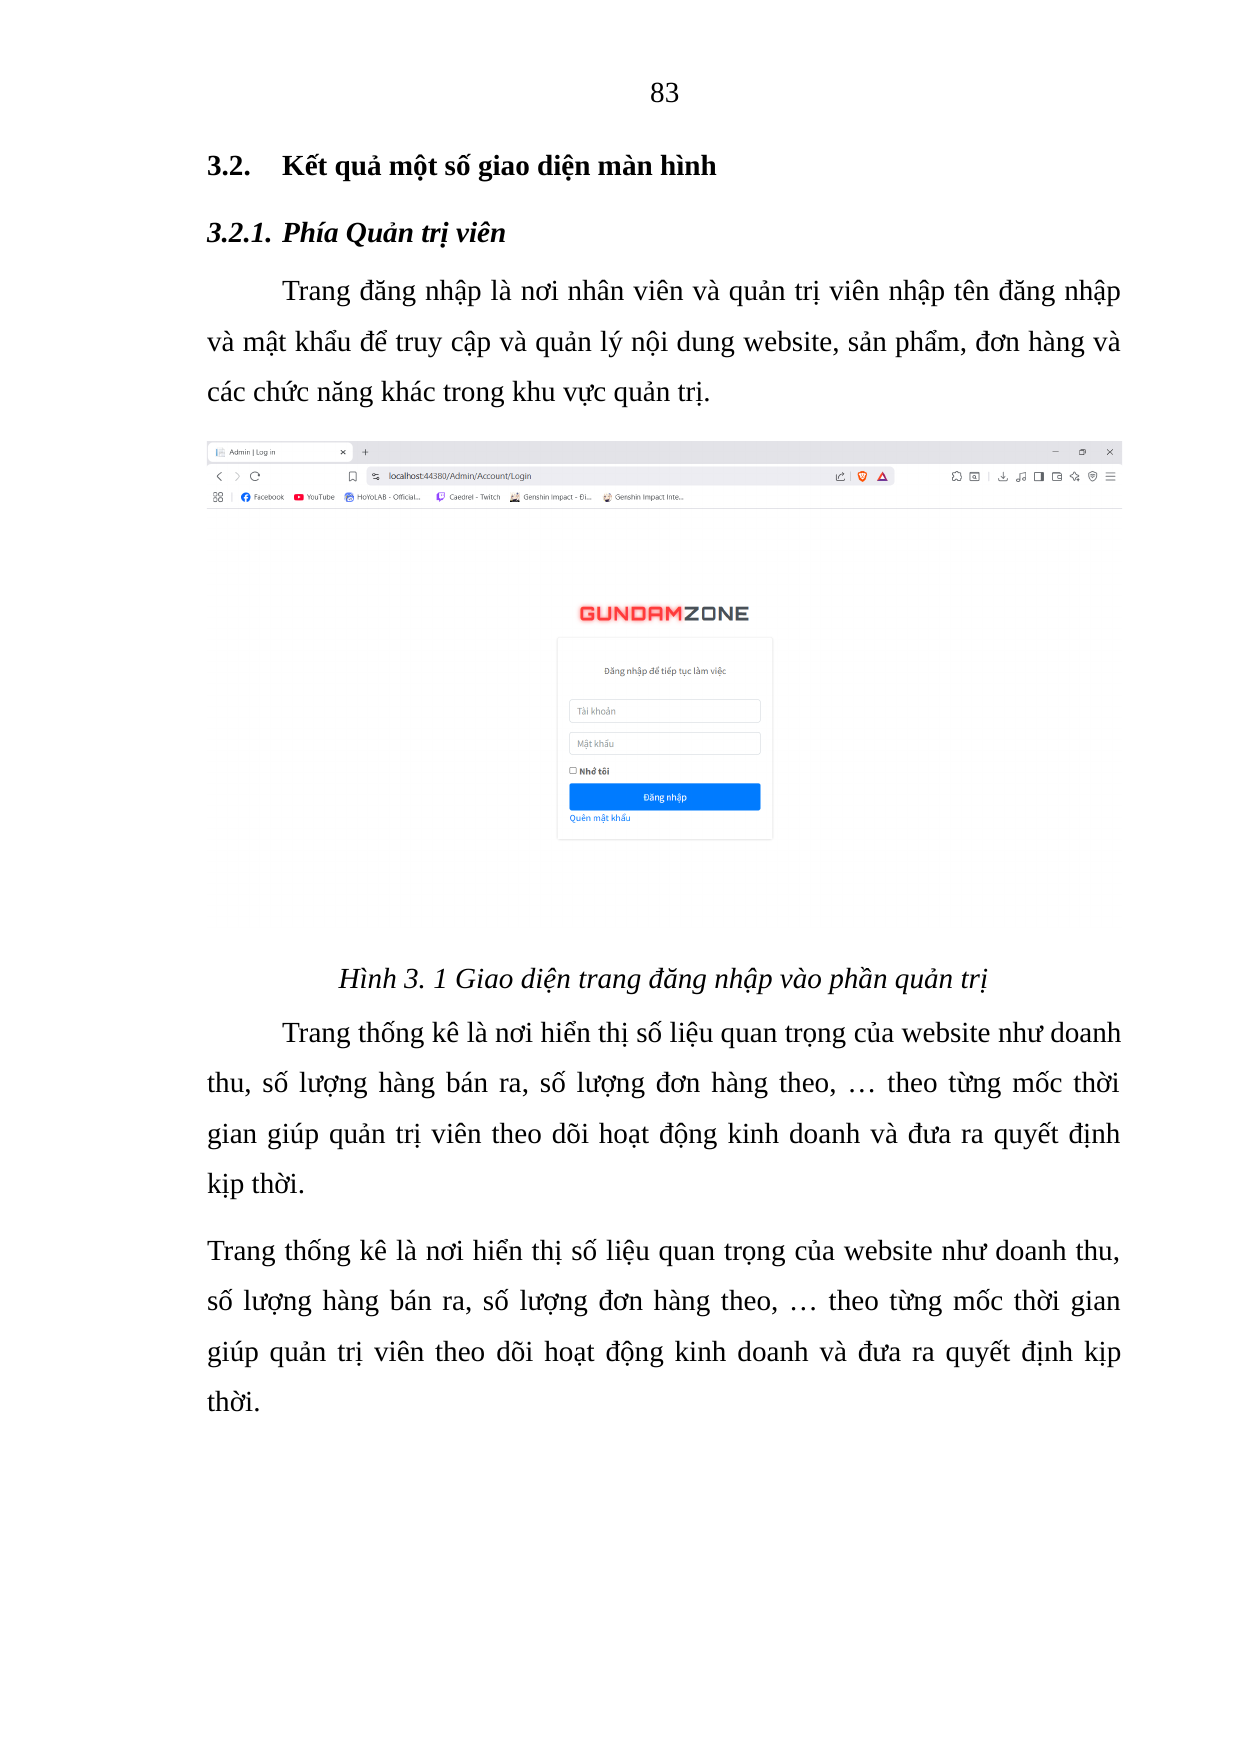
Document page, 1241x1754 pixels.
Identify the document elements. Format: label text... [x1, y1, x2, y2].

subtitle Kết quả một số giao diện màn hình [207, 148, 1122, 181]
text Trang đăng nhập là nơi nhân viên và quản trị viên nhập tên đăng nhập và mật khẩu để truy cập và quản lý nội dung website, sản phẩm, đơn hàng và các chức năng khác trong khu vực quản trị. [207, 273, 1122, 407]
text Trang thống kê là nơi hiển thị số liệu quan trọng của website như doanh thu, số lượng hàng bán ra, số lượng đơn hàng theo, … theo từng mốc thời gian giúp quản trị viên theo dõi hoạt động kinh doanh và đưa ra quyết định kịp thời. [207, 1015, 1122, 1200]
subtitle Phía Quản trị viên [207, 215, 1122, 248]
text Hình 3. 1 Giao diện trang đăng nhập vào phần quản trị [207, 961, 1122, 994]
picture [206, 441, 1123, 928]
text Trang thống kê là nơi hiển thị số liệu quan trọng của website như doanh thu, số lượng hàng bán ra, số lượng đơn hàng theo, … theo từng mốc thời gian giúp quản trị viên theo dõi hoạt động kinh doanh và đưa ra quyết định kịp thời. [207, 1233, 1122, 1418]
